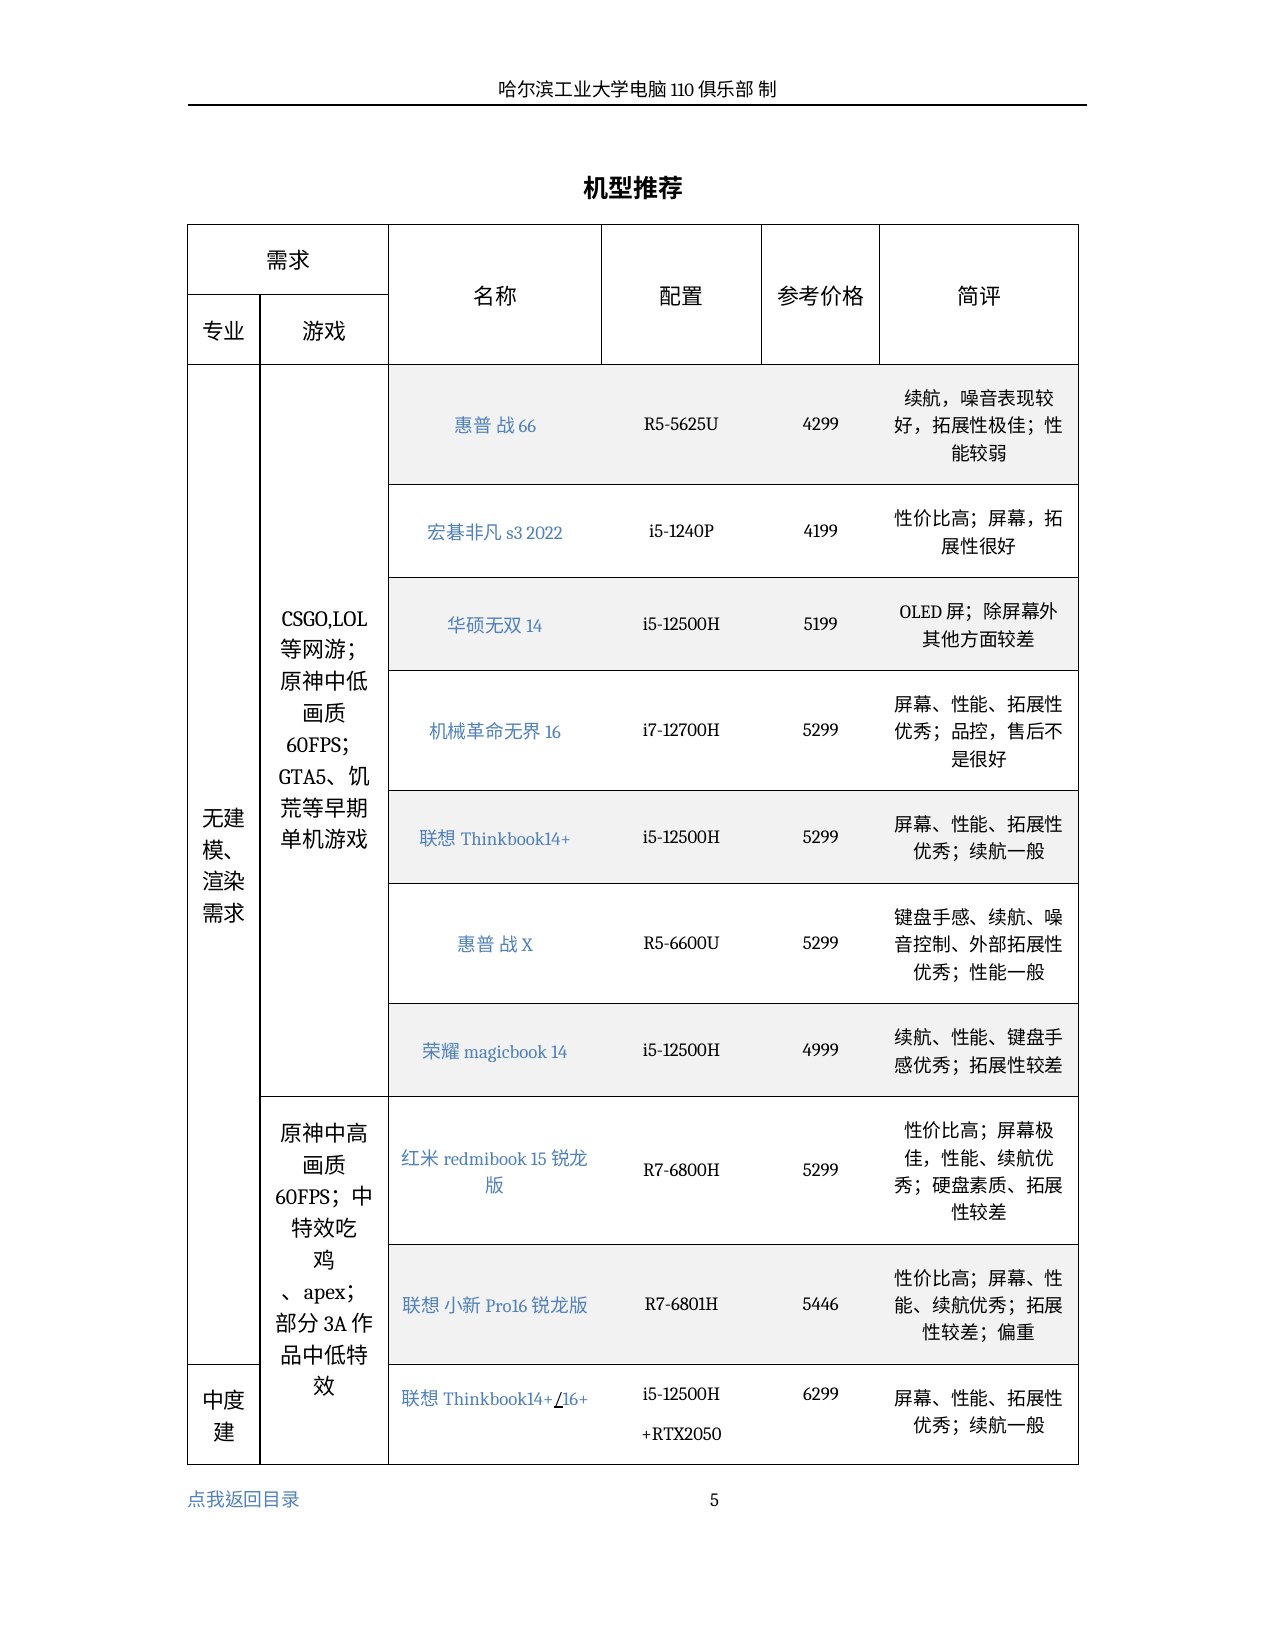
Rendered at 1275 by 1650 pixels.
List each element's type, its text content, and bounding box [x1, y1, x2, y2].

table_header 机型推荐 [188, 150, 1078, 224]
table_cell 5299 [761, 671, 880, 790]
table_cell i5-12500H +RTX2050 [601, 1365, 761, 1464]
table_cell i5-1240P [601, 485, 761, 577]
table_cell 5299 [761, 791, 880, 883]
table_cell R5-6600U [601, 884, 761, 1003]
table_cell 简评 [880, 225, 1078, 364]
table_cell 中度建模、渲染需求 [188, 1365, 259, 1464]
table_cell 续航，噪音表现较好，拓展性极佳；性能较弱 [880, 365, 1078, 484]
table_cell 惠普 战66 [389, 365, 601, 484]
table_cell 5446 [761, 1245, 880, 1363]
table_cell R7-6801H [601, 1245, 761, 1363]
table_cell 需求 [188, 225, 388, 294]
table_cell 配置 [602, 225, 761, 364]
table_cell 4999 [761, 1004, 880, 1096]
table_cell 性价比高；屏幕，拓展性很好 [880, 485, 1078, 577]
table_cell 名称 [389, 225, 601, 364]
table_cell R7-6800H [601, 1097, 761, 1243]
table_cell 屏幕、性能、拓展性优秀；续航一般 [880, 1365, 1078, 1464]
table_cell 6299 [761, 1365, 880, 1464]
table_cell 游戏 [261, 295, 388, 364]
table_cell i7-12700H [601, 671, 761, 790]
table_cell 4299 [761, 365, 880, 484]
table_cell 性价比高；屏幕极佳，性能、续航优秀；硬盘素质、拓展性较差 [880, 1097, 1078, 1243]
table_cell 性价比高；屏幕、性能、续航优秀；拓展性较差；偏重 [880, 1245, 1078, 1363]
table_cell 续航、性能、键盘手感优秀；拓展性较差 [880, 1004, 1078, 1096]
table_cell CSGO,LOL等网游；原神中低画质60FPS；GTA5、饥荒等早期单机游戏 [261, 365, 388, 1096]
table_cell 参考价格 [762, 225, 879, 364]
table_cell 荣耀magicbook 14 [389, 1004, 601, 1096]
table_cell 5299 [761, 884, 880, 1003]
table_cell 惠普 战X [389, 884, 601, 1003]
table_cell 屏幕、性能、拓展性优秀；品控，售后不是很好 [880, 671, 1078, 790]
table_cell 4199 [761, 485, 880, 577]
table_cell 联想 小新Pro16 锐龙版 [389, 1245, 601, 1363]
table_cell 华硕无双14 [389, 578, 601, 670]
table_cell 联想 Thinkbook14+/16+ [389, 1365, 601, 1464]
table_cell i5-12500H [601, 1004, 761, 1096]
table_cell OLED屏；除屏幕外其他方面较差 [880, 578, 1078, 670]
table_cell 联想 Thinkbook14+ [389, 791, 601, 883]
table_cell 专业 [188, 295, 259, 364]
table_cell R5-5625U [601, 365, 761, 484]
table_cell i5-12500H [601, 791, 761, 883]
table_cell 无建模、渲染需求 [188, 365, 259, 1363]
table_cell 5299 [761, 1097, 880, 1243]
table_cell i5-12500H [601, 578, 761, 670]
table_cell 机械革命无界16 [389, 671, 601, 790]
table_cell 原神中高画质60FPS；中特效吃鸡、apex；部分3A作品中低特效 [261, 1097, 388, 1464]
table_cell 红米 redmibook 15 锐龙版 [389, 1097, 601, 1243]
table_cell 5199 [761, 578, 880, 670]
table_cell 键盘手感、续航、噪音控制、外部拓展性优秀；性能一般 [880, 884, 1078, 1003]
table_cell 宏碁非凡s3 2022 [389, 485, 601, 577]
table_cell 屏幕、性能、拓展性优秀；续航一般 [880, 791, 1078, 883]
